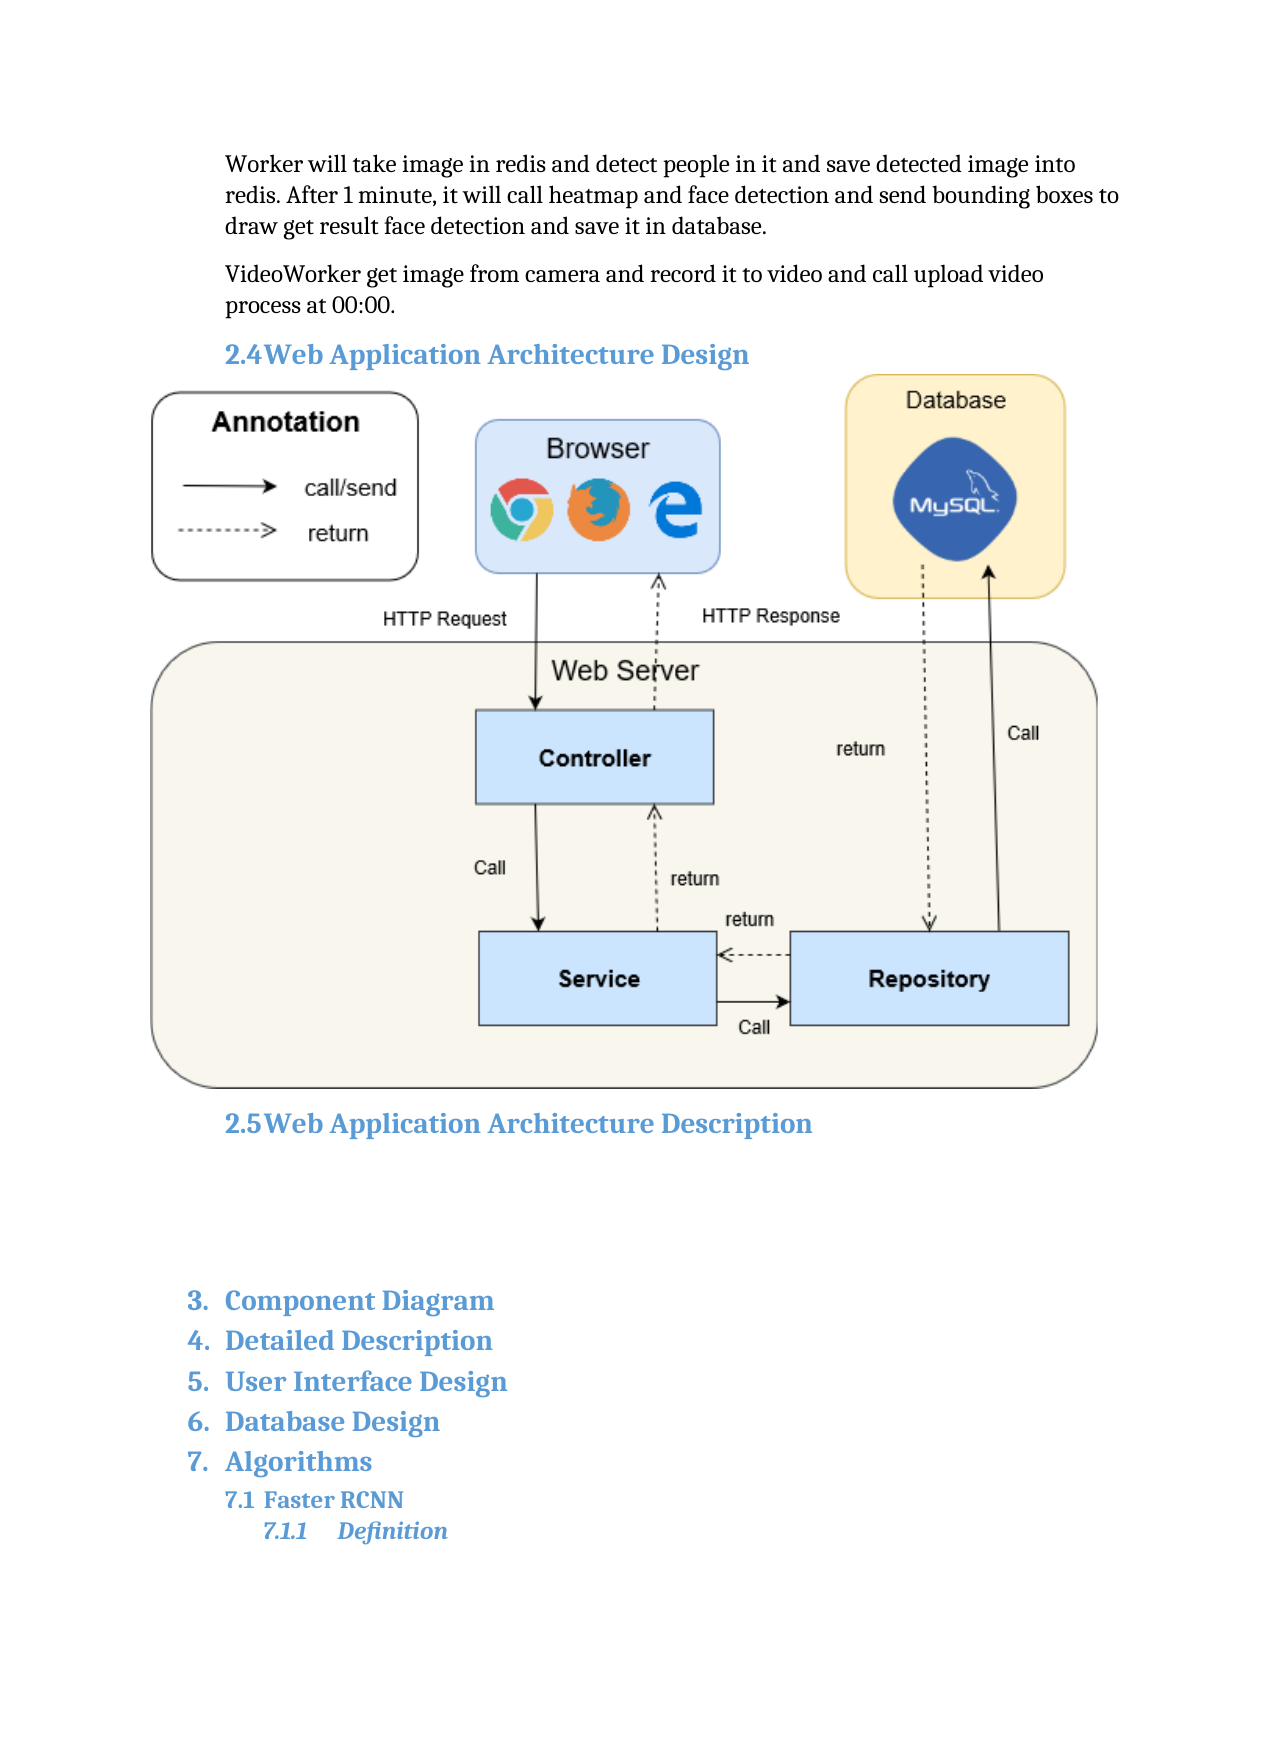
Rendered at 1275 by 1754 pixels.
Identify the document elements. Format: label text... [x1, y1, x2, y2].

subtitle Faster RCNN [225, 1486, 1125, 1514]
subtitle Detailed Description [187, 1324, 1125, 1358]
subtitle Web Application Architecture Description [225, 1107, 1125, 1141]
subtitle User Interface Design [187, 1365, 1125, 1398]
picture [150, 374, 1098, 1089]
subtitle Algorithms [187, 1445, 1125, 1479]
text Worker will take image in redis and detect people in it and save detected image into redis. After 1 minute, it will call heatmap and face detection and send bounding boxes to draw get result face detection and save it in database. [225, 150, 1125, 241]
list Definition [262, 1517, 1125, 1545]
subtitle Web Application Architecture Design [225, 338, 1125, 372]
subtitle Database Design [187, 1405, 1125, 1438]
text VideoWorker get image from camera and record it to video and call upload video process at 00:00. [225, 260, 1125, 319]
subtitle Component Diagram [187, 1284, 1125, 1318]
